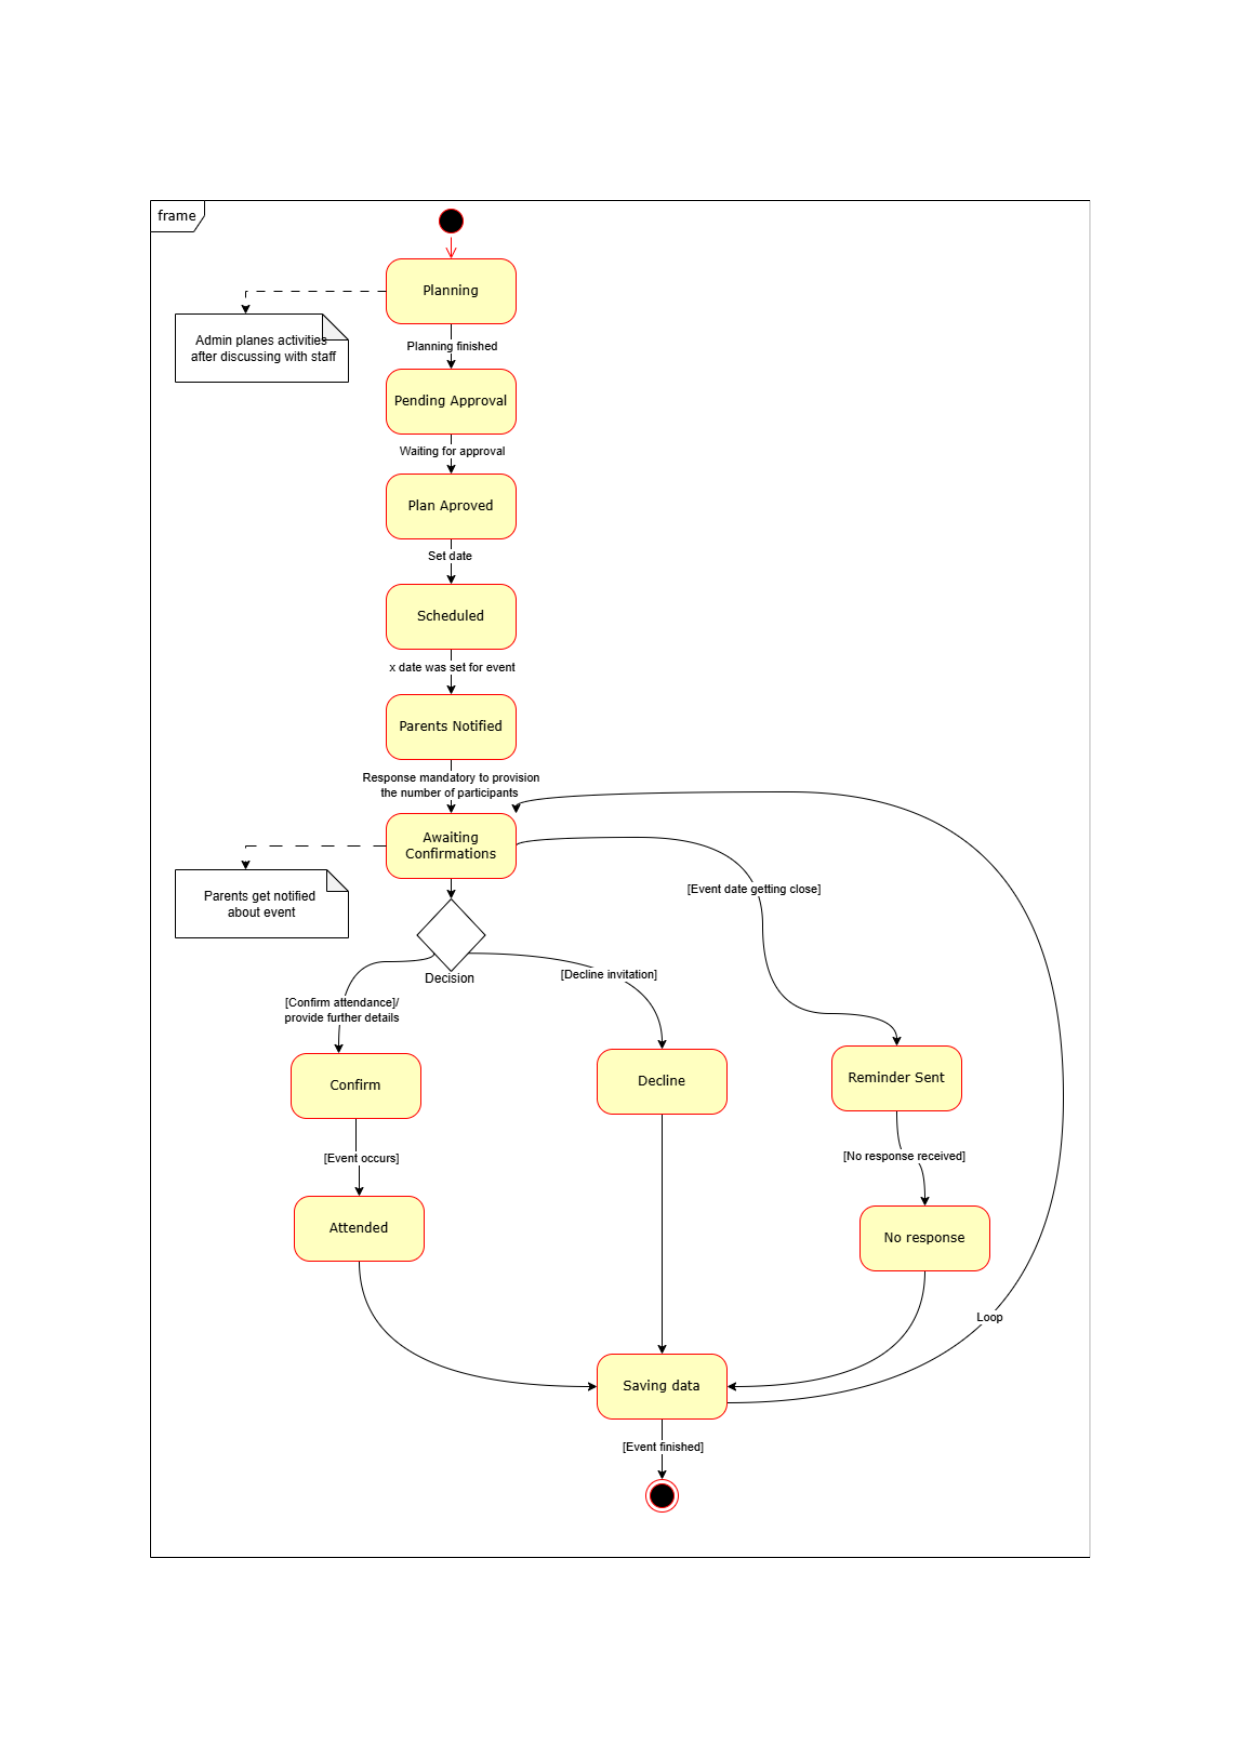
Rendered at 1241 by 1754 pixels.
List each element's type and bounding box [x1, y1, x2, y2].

picture [150, 200, 1091, 1558]
